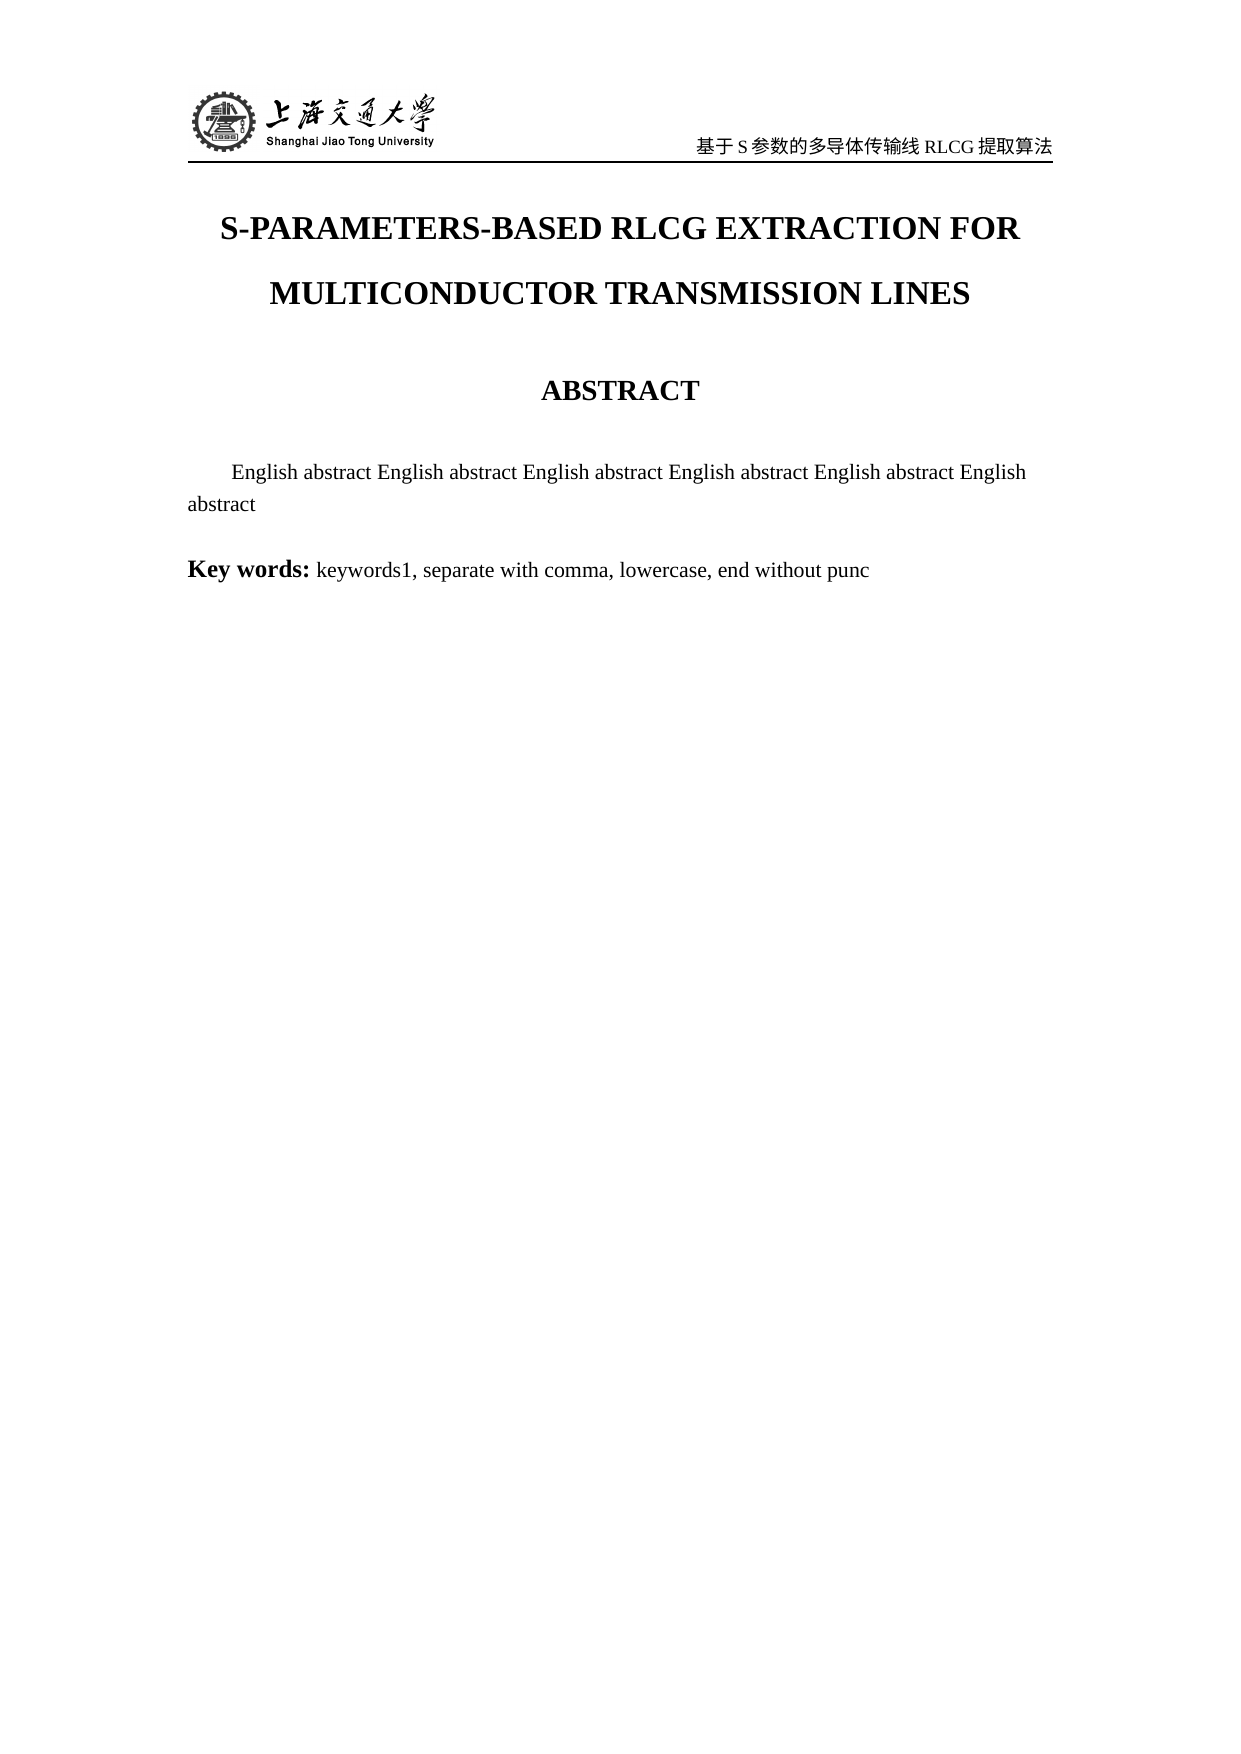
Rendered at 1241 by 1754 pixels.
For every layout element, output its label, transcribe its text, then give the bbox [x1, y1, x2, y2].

text ABSTRACT [187, 358, 1053, 423]
text Key words: keywords1, separate with comma, lowercase, end without punc [187, 553, 1053, 585]
text English abstract English abstract English abstract English abstract English abstract English abstract [187, 455, 1053, 520]
title S-PARAMETERS-BASED RLCG EXTRACTION FOR MULTICONDUCTOR TRANSMISSION LINES [187, 195, 1053, 325]
